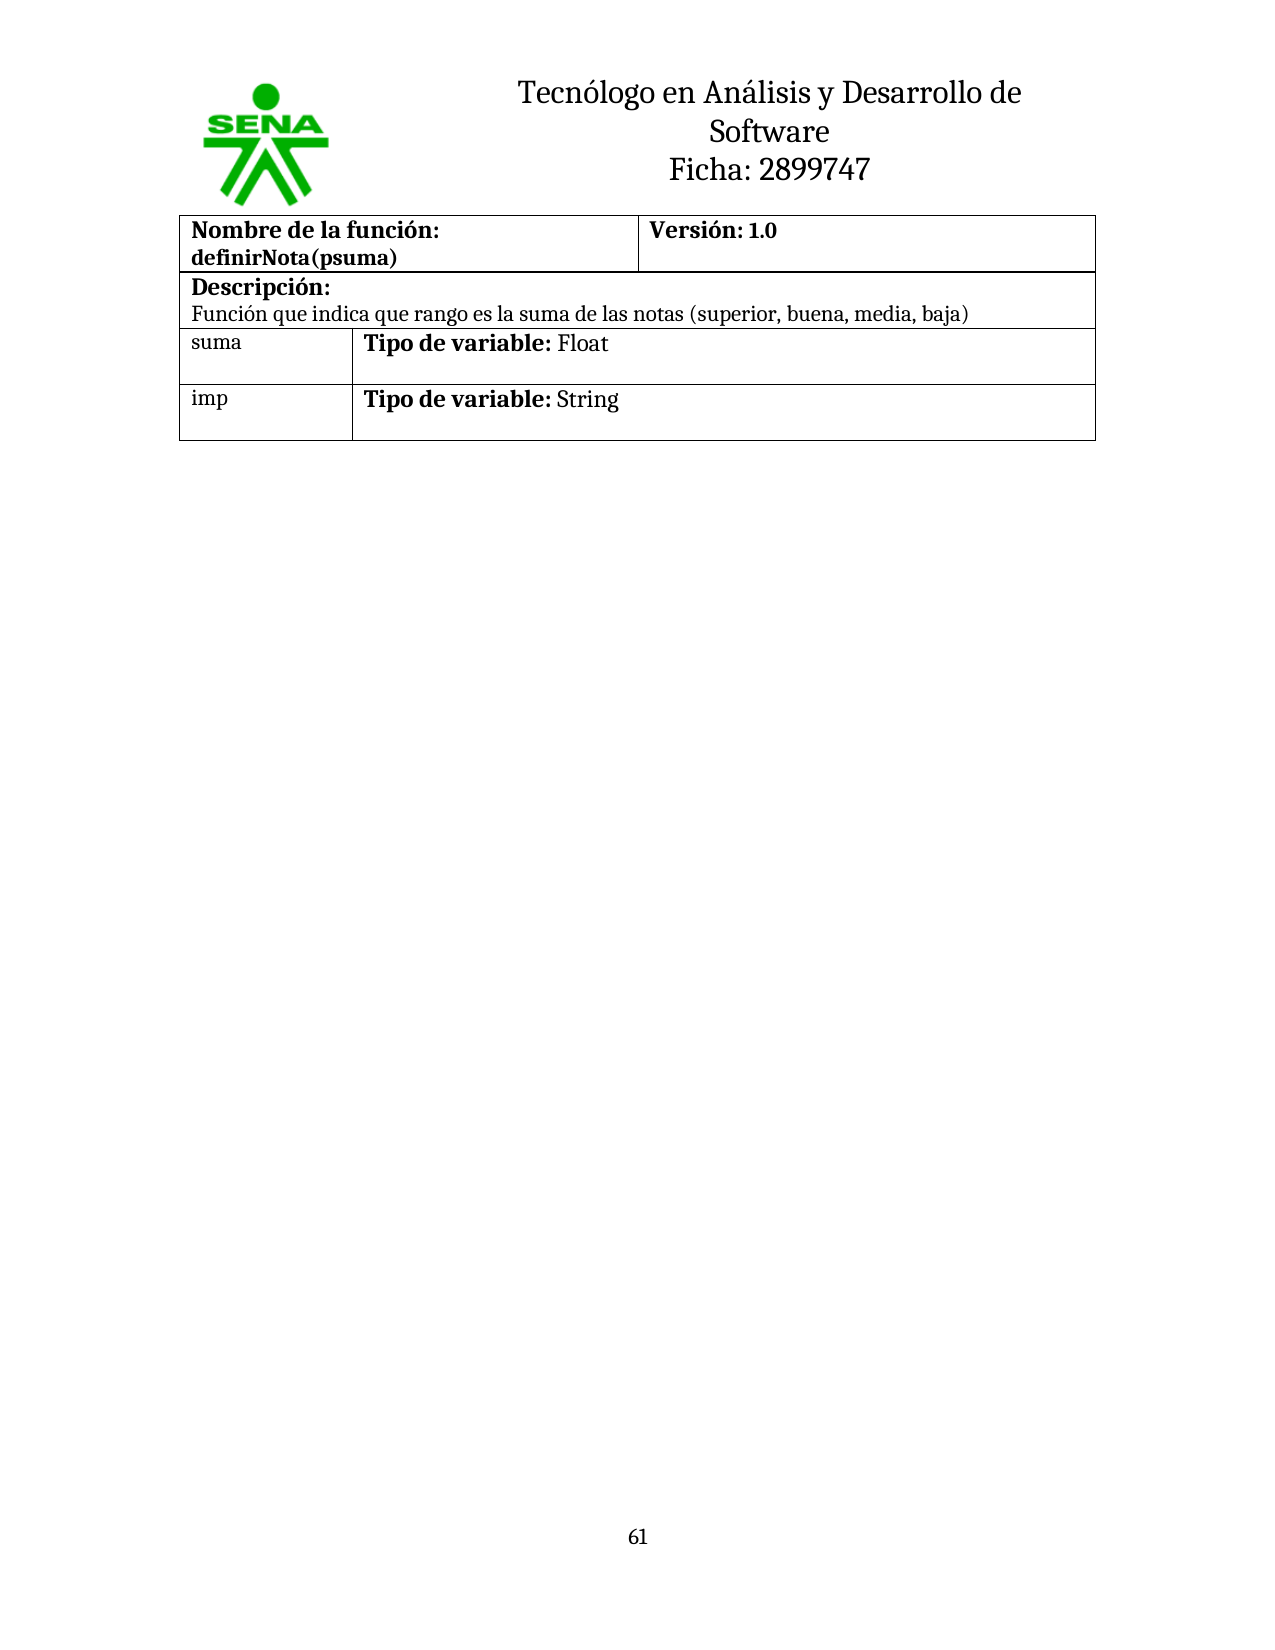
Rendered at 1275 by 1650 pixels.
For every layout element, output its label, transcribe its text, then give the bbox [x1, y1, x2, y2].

table_cell suma [180, 329, 352, 384]
picture [185, 73, 342, 215]
table_cell imp [180, 385, 352, 440]
table_header Versión: 1.0 [639, 216, 1095, 271]
table_cell Tipo de variable: String [353, 385, 1095, 440]
table_cell Tipo de variable: Float [353, 329, 1095, 384]
table_cell Descripción: Función que indica que rango es la suma de las notas (superior, buena, media, baja) [180, 273, 1095, 327]
table_header Nombre de la función: definirNota(psuma) [180, 216, 638, 271]
